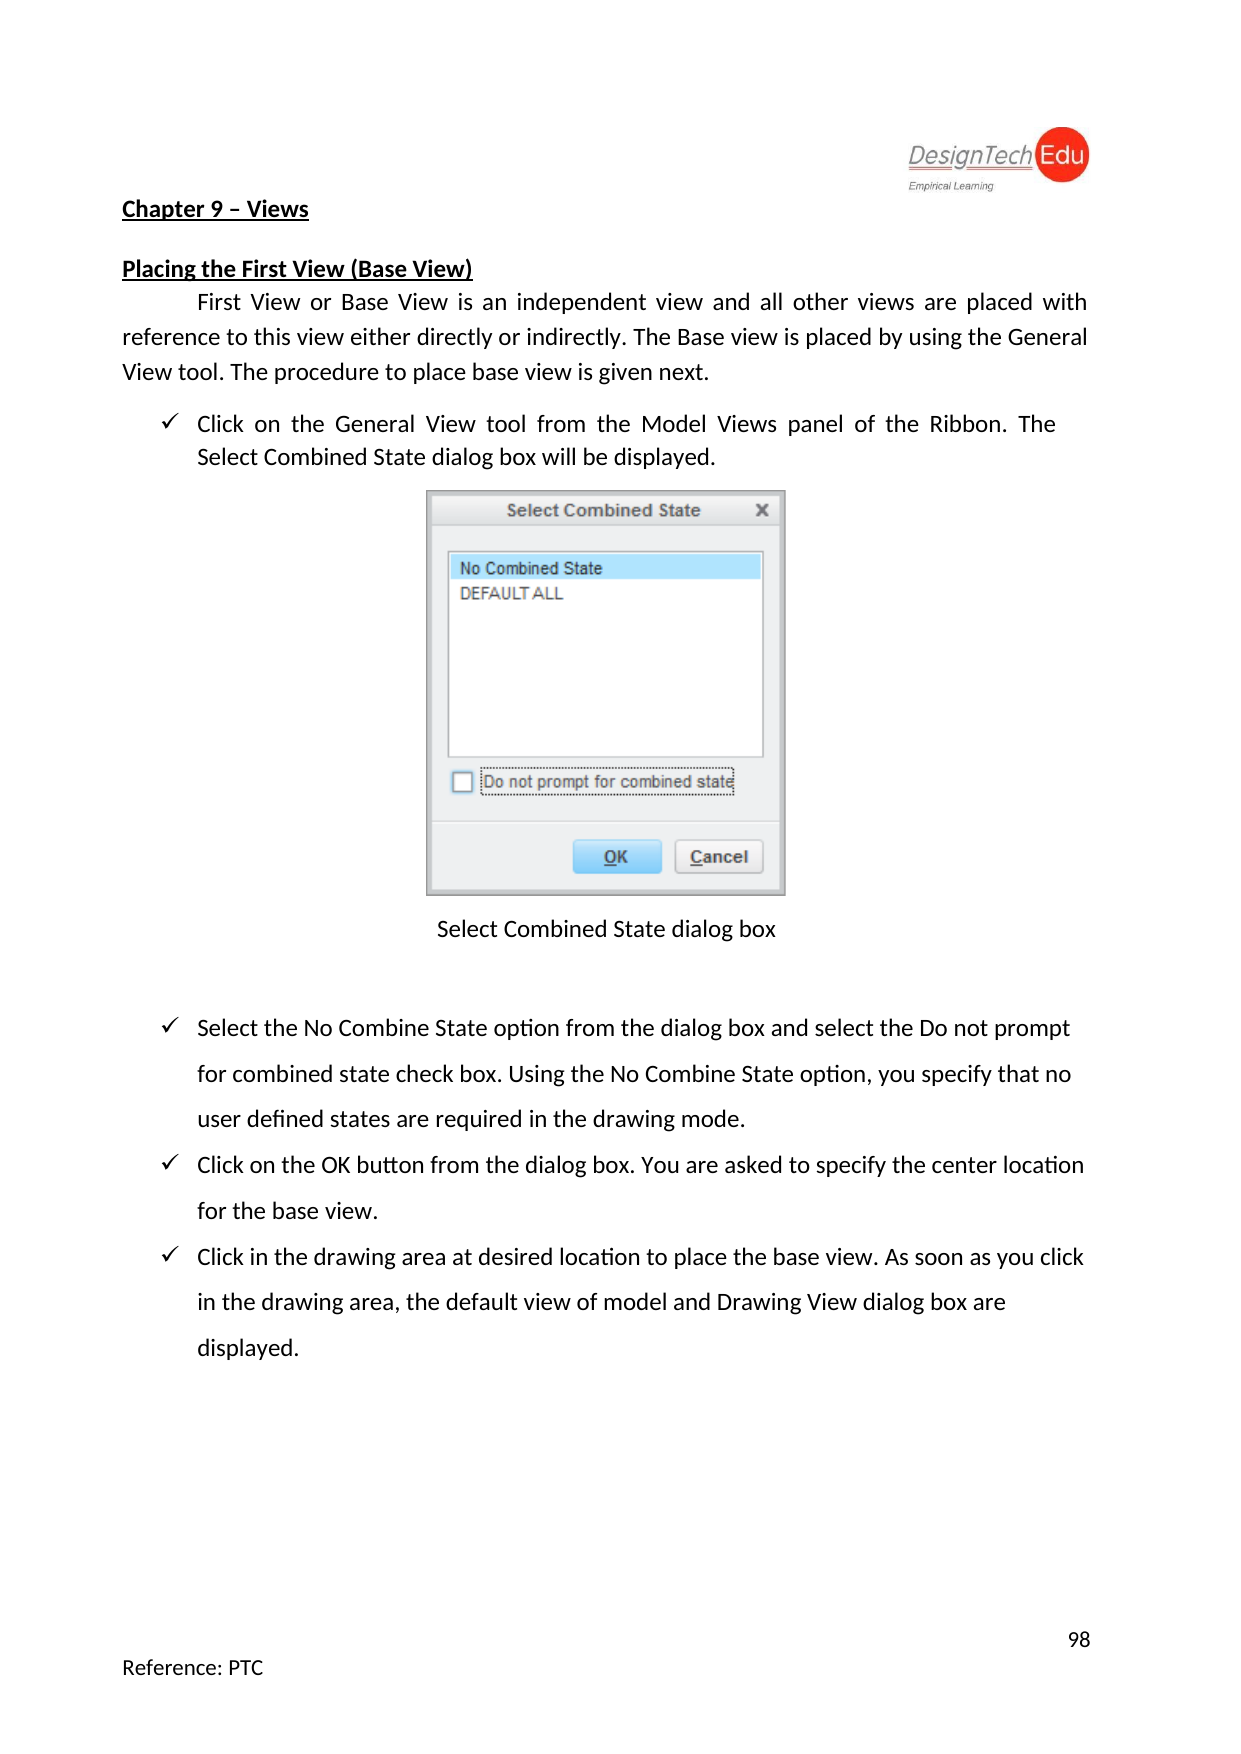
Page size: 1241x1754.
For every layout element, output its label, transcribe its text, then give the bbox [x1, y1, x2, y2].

subtitle Chapter 9 – Views [122, 193, 1167, 224]
picture [902, 127, 1091, 193]
picture [426, 490, 786, 896]
list Click in the drawing area at desired location to place the base view. As soon as you click in the drawing area, the default view of model and Drawing View dialog box are displayed. [159, 1241, 1085, 1363]
list Select the No Combine State option from the dialog box and select the Do not prompt for combined state check box. Using the No Combine State option, you specify that no user defined states are required in the drawing mode. [159, 1012, 1072, 1134]
text First View or Base View is an independent view and all other views are placed with reference to this view either directly or indirectly. The Base view is placed by using the General View tool. The procedure to place base view is given next. [122, 286, 1090, 387]
text Placing the First View (Base View) [122, 253, 1167, 284]
list Click on the General View tool from the Model Views panel of the Ribbon. The Select Combined State dialog box will be displayed. [159, 408, 1057, 471]
list Click on the OK button from the dialog box. You are asked to specify the center location for the base view. [159, 1149, 1086, 1226]
